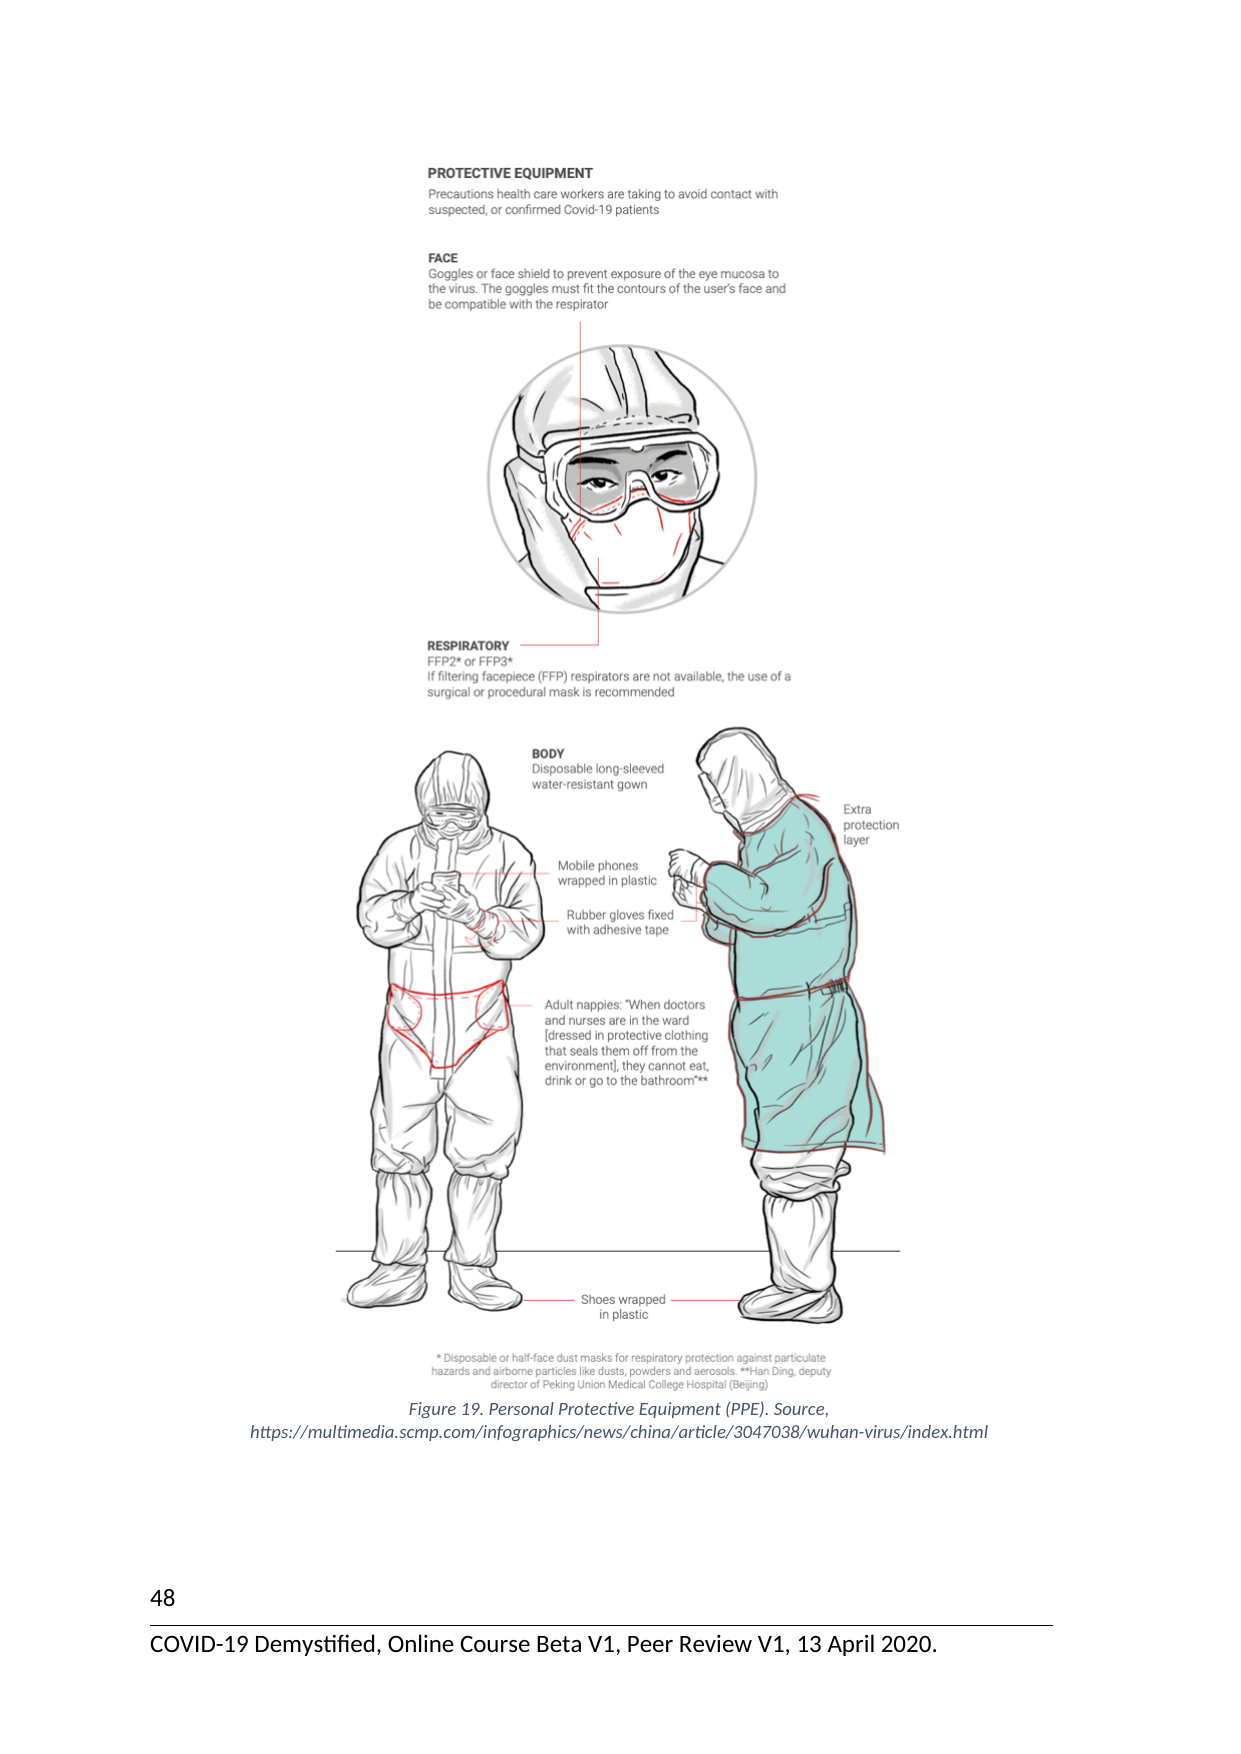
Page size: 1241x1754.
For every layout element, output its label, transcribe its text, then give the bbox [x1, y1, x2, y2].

picture [292, 150, 949, 1397]
text Figure 19. Personal Protective Equipment (PPE). Source, https://multimedia.scmp.com/infographics/news/china/article/3047038/wuhan-virus/index.html [150, 1397, 1090, 1443]
